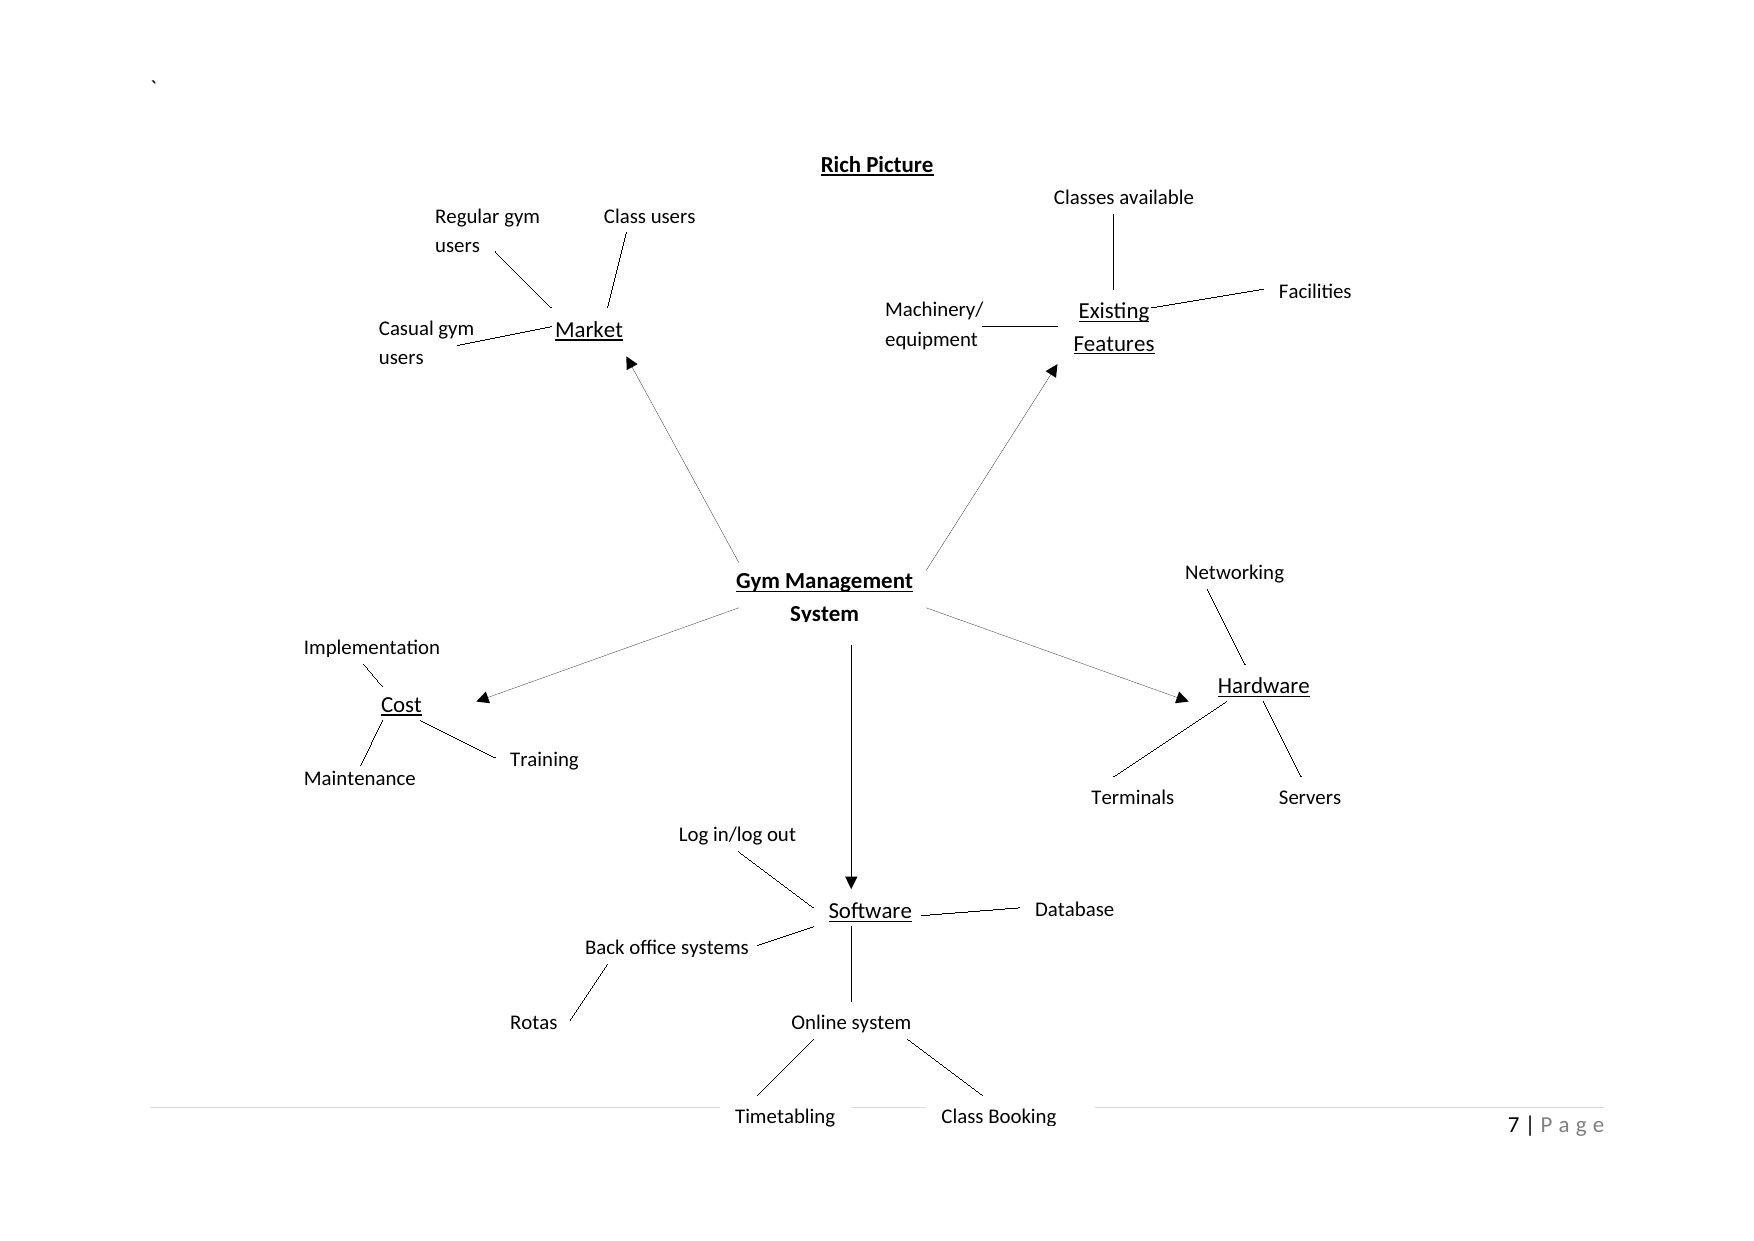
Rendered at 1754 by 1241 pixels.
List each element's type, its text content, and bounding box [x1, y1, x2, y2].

text Rich Picture [150, 150, 1604, 178]
